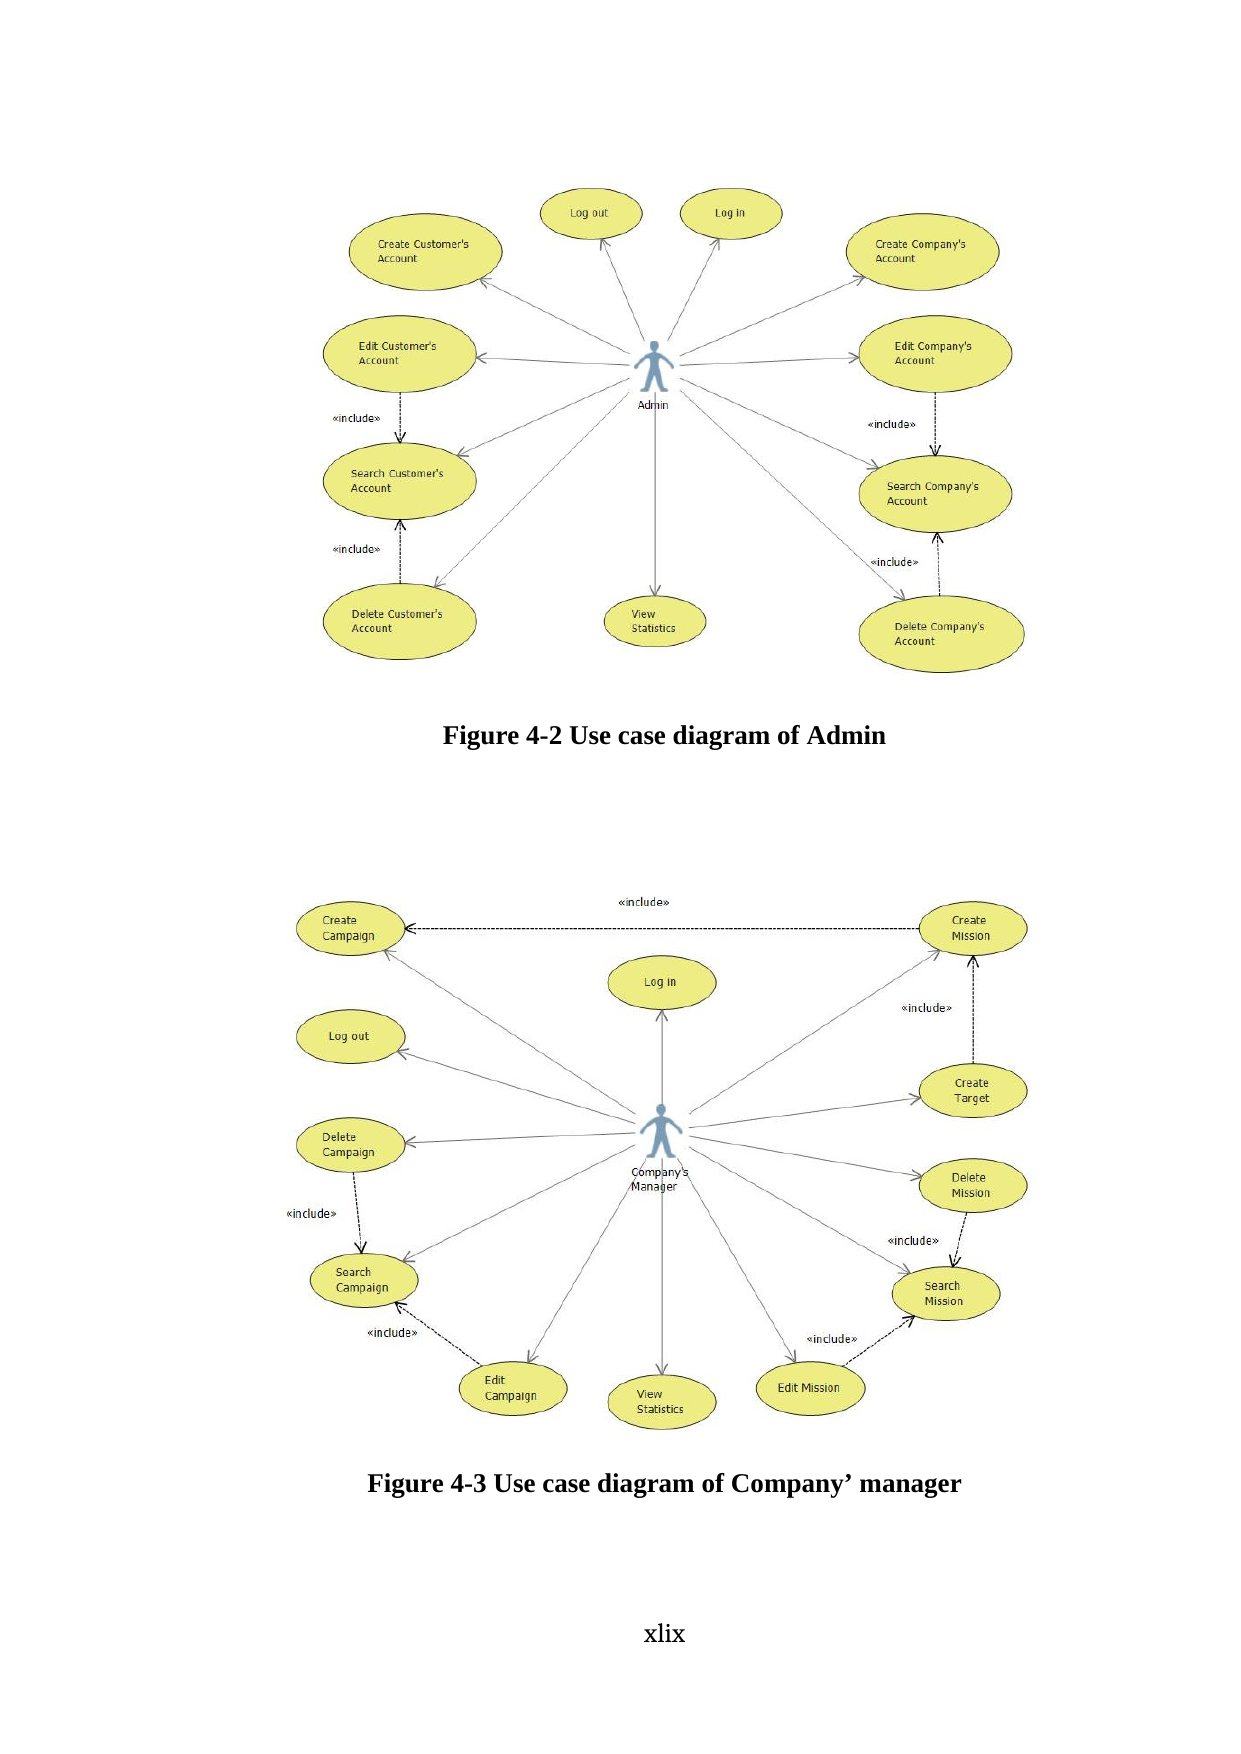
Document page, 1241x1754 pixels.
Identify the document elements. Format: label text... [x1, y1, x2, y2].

picture [278, 896, 1050, 1439]
picture [300, 177, 1029, 692]
text Figure 4-2 Use case diagram of Admin [207, 719, 1122, 750]
text Figure 4-3 Use case diagram of Company’ manager [207, 1467, 1122, 1498]
